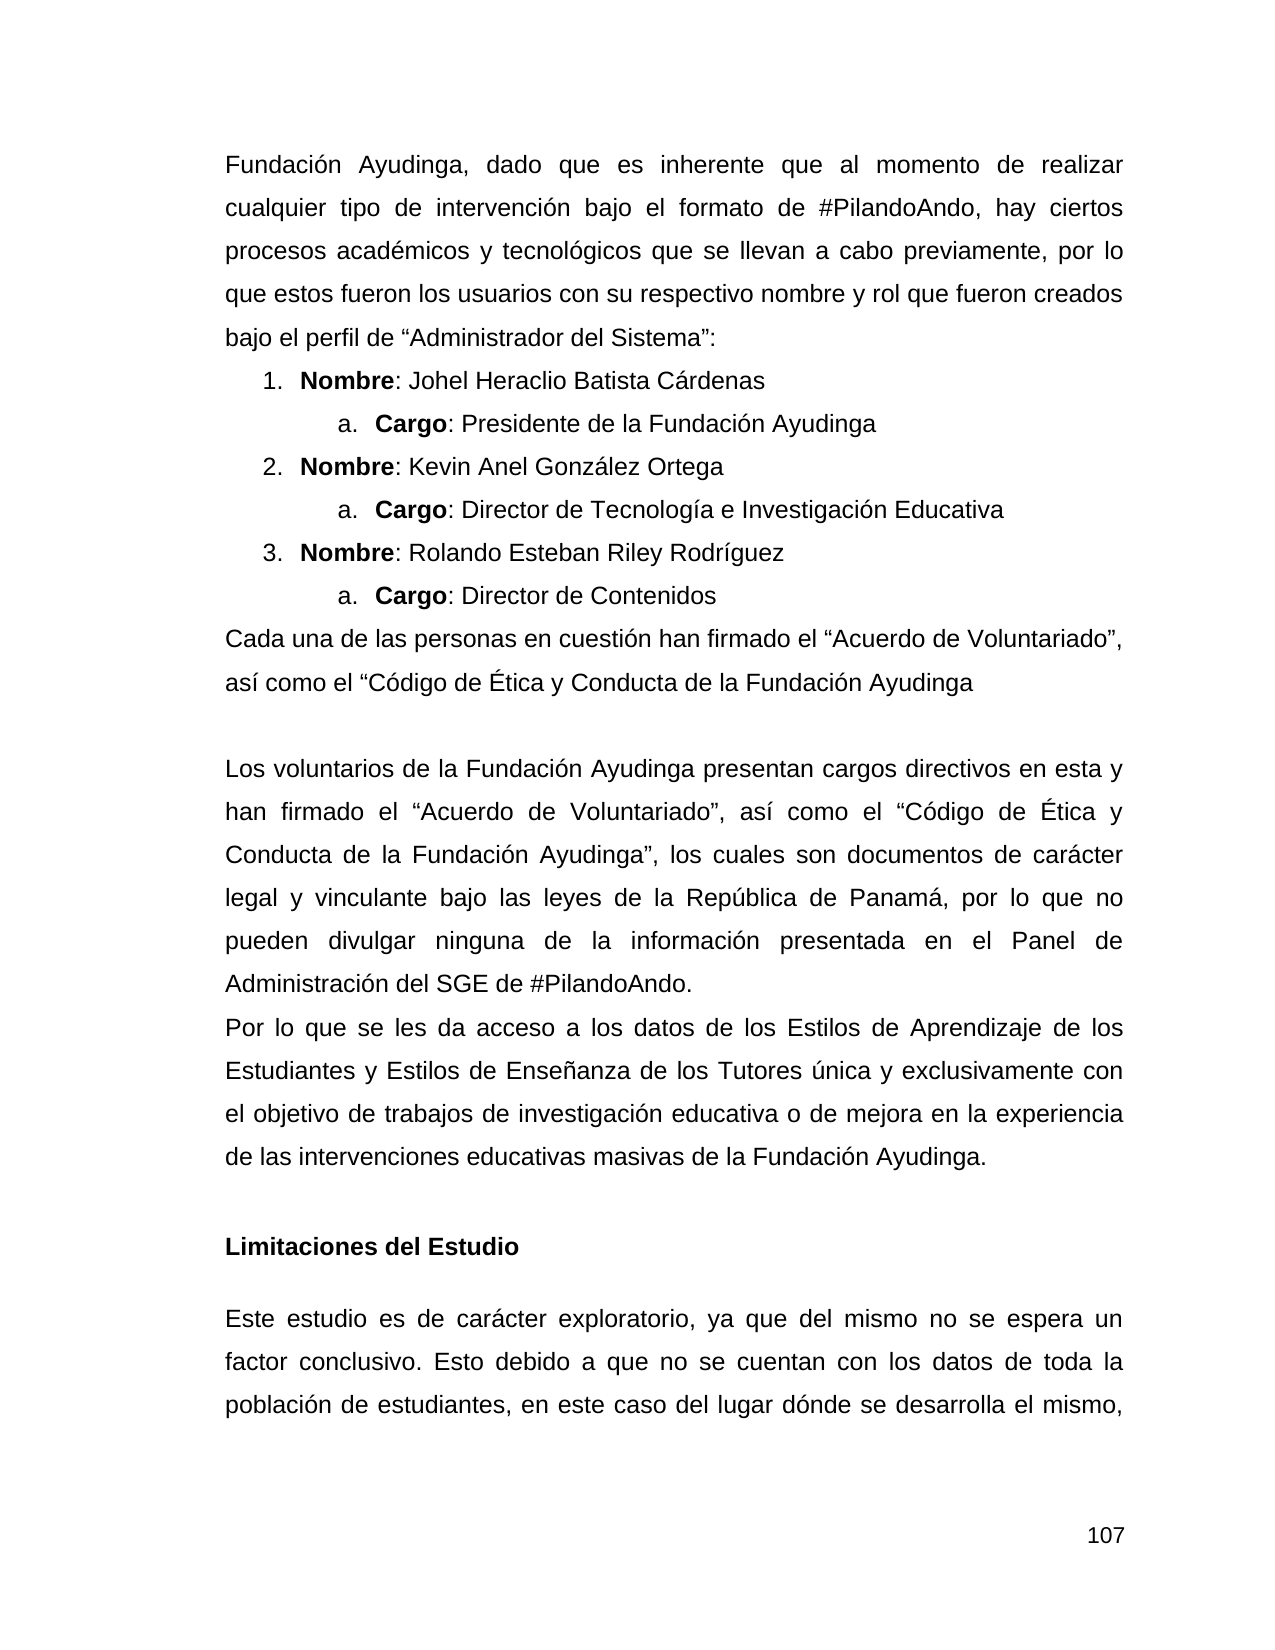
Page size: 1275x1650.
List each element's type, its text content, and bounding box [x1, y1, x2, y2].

text Cada una de las personas en cuestión han firmado el “Acuerdo de Voluntariado”, así como el “Código de Ética y Conducta de la Fundación Ayudinga [225, 624, 1125, 696]
list Nombre: Rolando Esteban Riley Rodríguez [262, 538, 1125, 567]
list Nombre: Kevin Anel González Ortega [262, 452, 1125, 481]
list Cargo: Presidente de la Fundación Ayudinga [337, 409, 1125, 437]
list Cargo: Director de Tecnología e Investigación Educativa [337, 495, 1125, 524]
list Nombre: Johel Heraclio Batista Cárdenas [262, 366, 1125, 394]
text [225, 150, 1125, 351]
text Por lo que se les da acceso a los datos de los Estilos de Aprendizaje de los Estudiantes y Estilos de Enseñanza de los Tutores única y exclusivamente con el objetivo de trabajos de investigación educativa o de mejora en la experiencia de las intervenciones educativas masivas de la Fundación Ayudinga. [225, 1012, 1125, 1171]
list Cargo: Director de Contenidos [337, 581, 1125, 610]
subtitle Limitaciones del Estudio [225, 1232, 1125, 1261]
text Los voluntarios de la Fundación Ayudinga presentan cargos directivos en esta y han firmado el “Acuerdo de Voluntariado”, así como el “Código de Ética y Conducta de la Fundación Ayudinga”, los cuales son documentos de carácter legal y vinculante bajo las leyes de la República de Panamá, por lo que no pueden divulgar ninguna de la información presentada en el Panel de Administración del SGE de #PilandoAndo. [225, 754, 1125, 998]
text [225, 1304, 1125, 1419]
